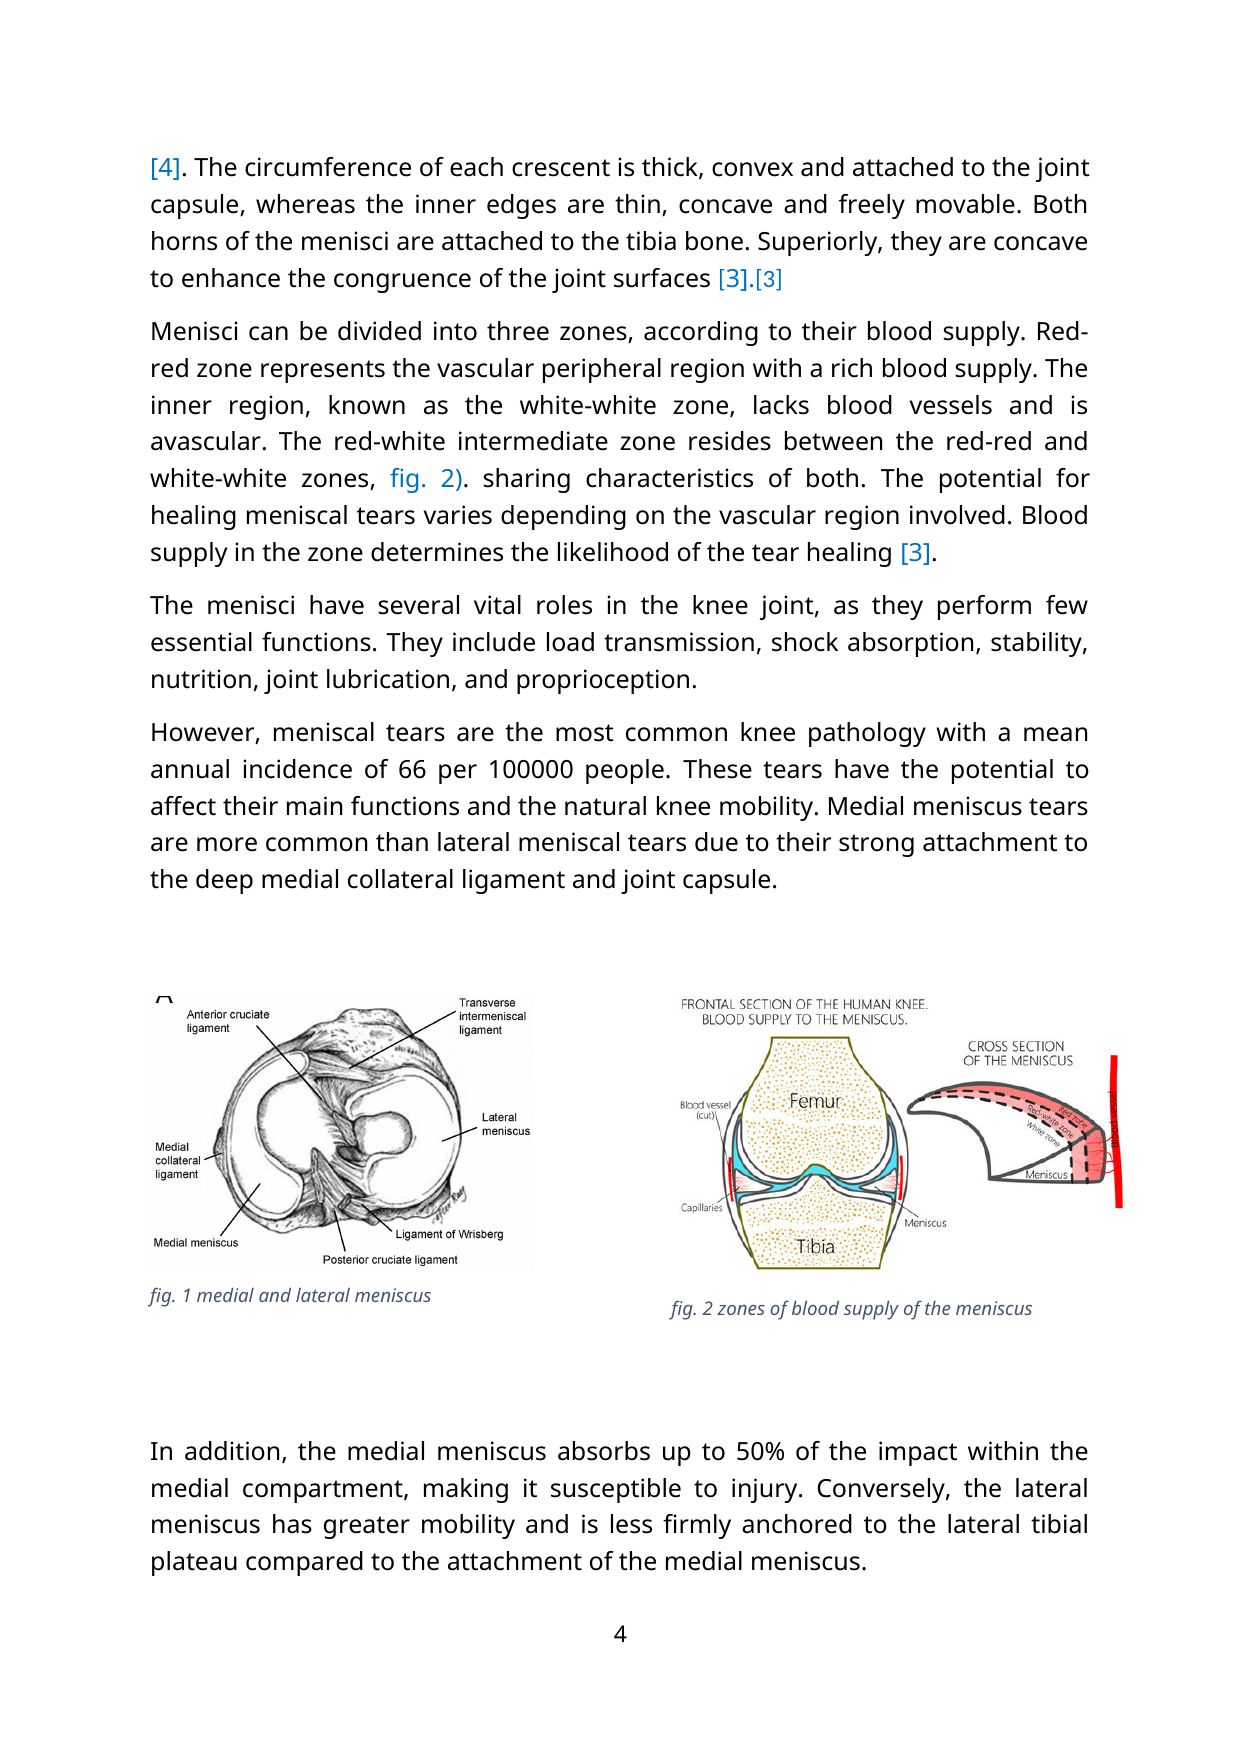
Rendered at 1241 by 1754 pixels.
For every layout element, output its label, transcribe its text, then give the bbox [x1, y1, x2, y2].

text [150, 150, 1090, 294]
picture [671, 981, 1124, 1282]
text Menisci can be divided into three zones, according to their blood supply. Red-red zone represents the vascular peripheral region with a rich blood supply. The inner region, known as the white-white zone, lacks blood vessels and is avascular. The red-white intermediate zone resides between the red-red and white-white zones, (fig. 2). sharing characteristics of both. The potential for healing meniscal tears varies depending on the vascular region involved. Blood supply in the zone determines the likelihood of the tear healing ‎[3]. [150, 314, 1090, 568]
text However, meniscal tears are the most common knee pathology with a mean annual incidence of 66 per 100000 people. These tears have the potential to affect their main functions and the natural knee mobility. Medial meniscus tears are more common than lateral meniscal tears due to their strong attachment to the deep medial collateral ligament and joint capsule. [150, 715, 1090, 896]
text The menisci have several vital roles in the knee joint, as they perform few essential functions. They include load transmission, shock absorption, stability, nutrition, joint lubrication, and proprioception. [150, 588, 1090, 695]
text In addition, the medial meniscus absorbs up to 50% of the impact within the medial compartment, making it susceptible to injury. Conversely, the lateral meniscus has greater mobility and is less firmly anchored to the lateral tibial plateau compared to the attachment of the medial meniscus. [150, 1434, 1090, 1578]
